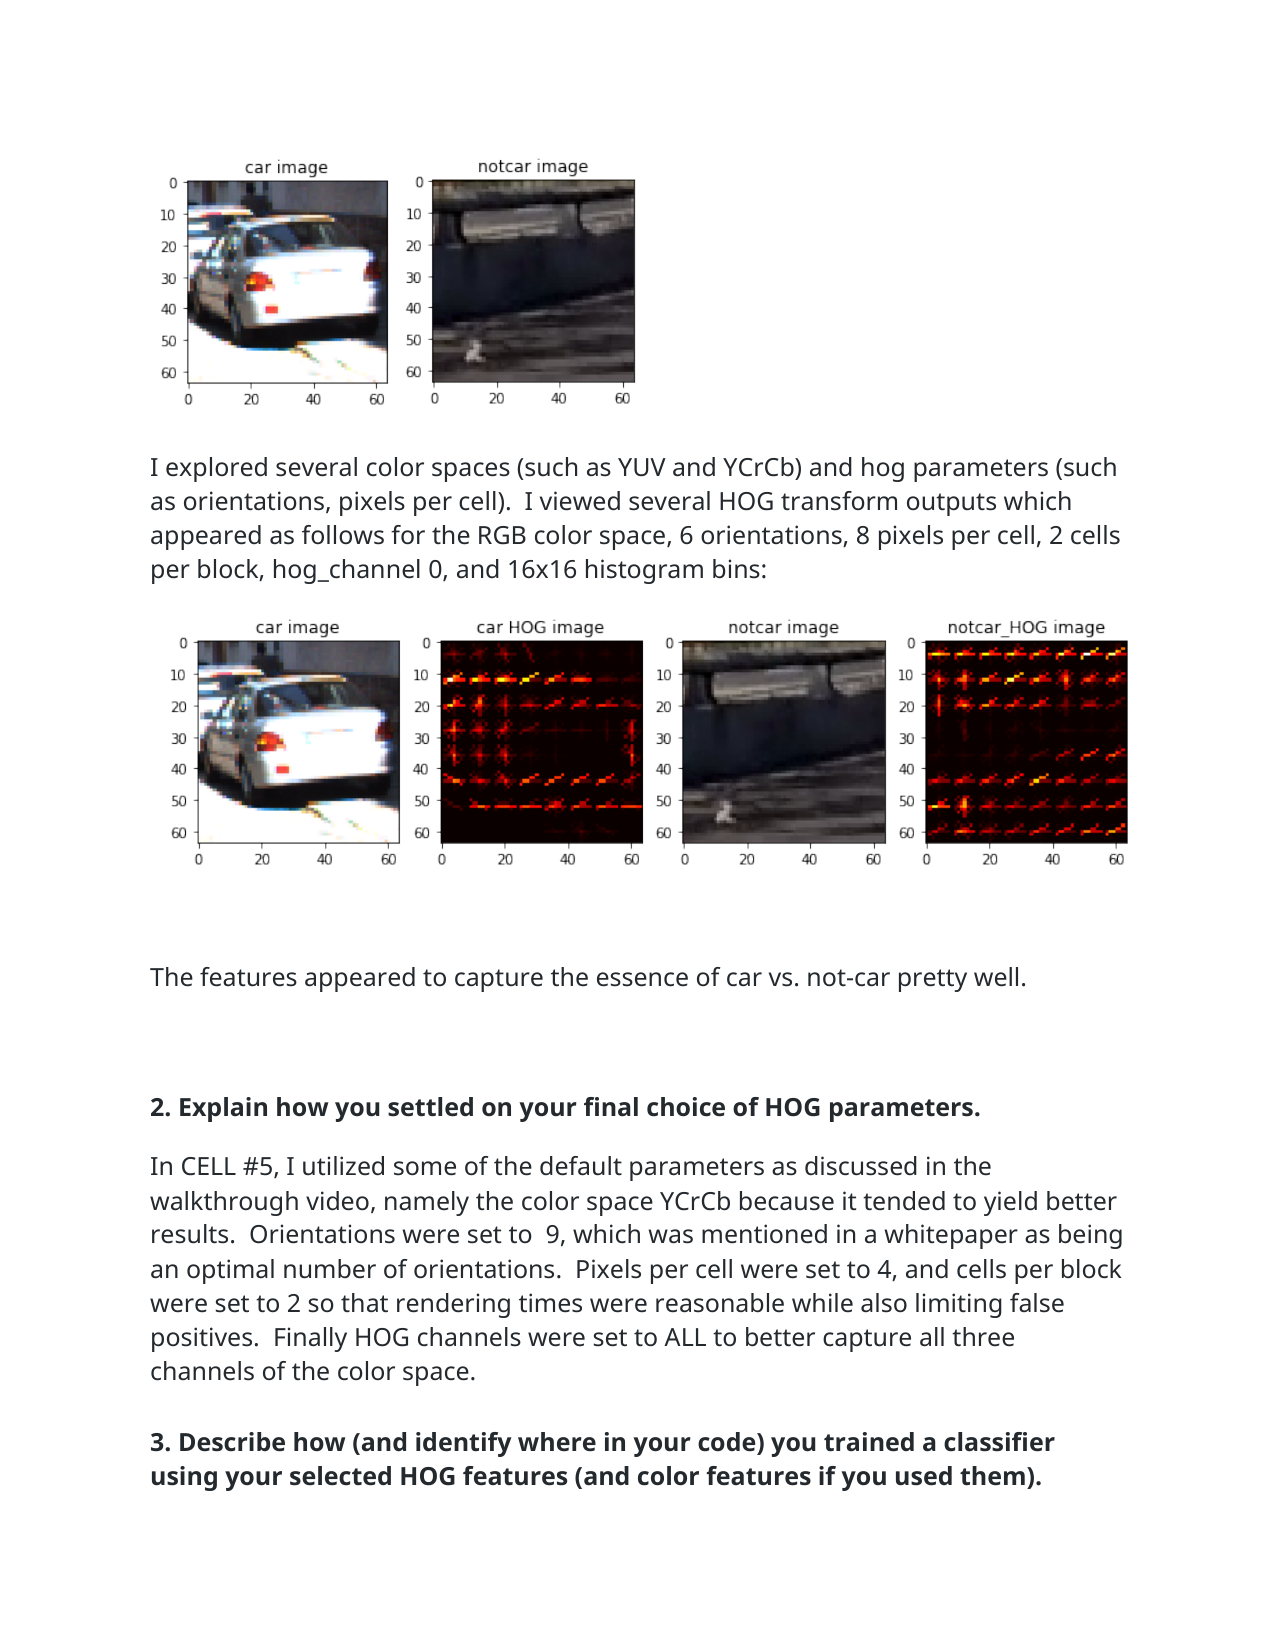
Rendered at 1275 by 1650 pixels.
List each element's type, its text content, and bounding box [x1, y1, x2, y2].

picture [161, 610, 1142, 876]
text 3. Describe how (and identify where in your code) you trained a classifier using your selected HOG features (and color features if you used them). [150, 1425, 1125, 1493]
text 2. Explain how you settled on your final choice of HOG parameters. [150, 1090, 1125, 1124]
text In CELL #5, I utilized some of the default parameters as discussed in the walkthrough video, namely the color space YCrCb because it tended to yield better results. Orientations were set to 9, which was mentioned in a whitepaper as being an optimal number of orientations. Pixels per cell were set to 4, and cells per block were set to 2 so that rendering times were reasonable while also limiting false positives. Finally HOG channels were set to ALL to better capture all three channels of the color space. [150, 1149, 1125, 1387]
text The features appeared to capture the essence of car vs. not-car pretty well. [150, 959, 1125, 993]
picture [150, 150, 645, 416]
text I explored several color spaces (such as YUV and YCrCb) and hog parameters (such as orientations, pixels per cell). I viewed several HOG transform outputs which appeared as follows for the RGB color space, 6 orientations, 8 pixels per cell, 2 cells per block, hog_channel 0, and 16x16 histogram bins: [150, 449, 1125, 585]
